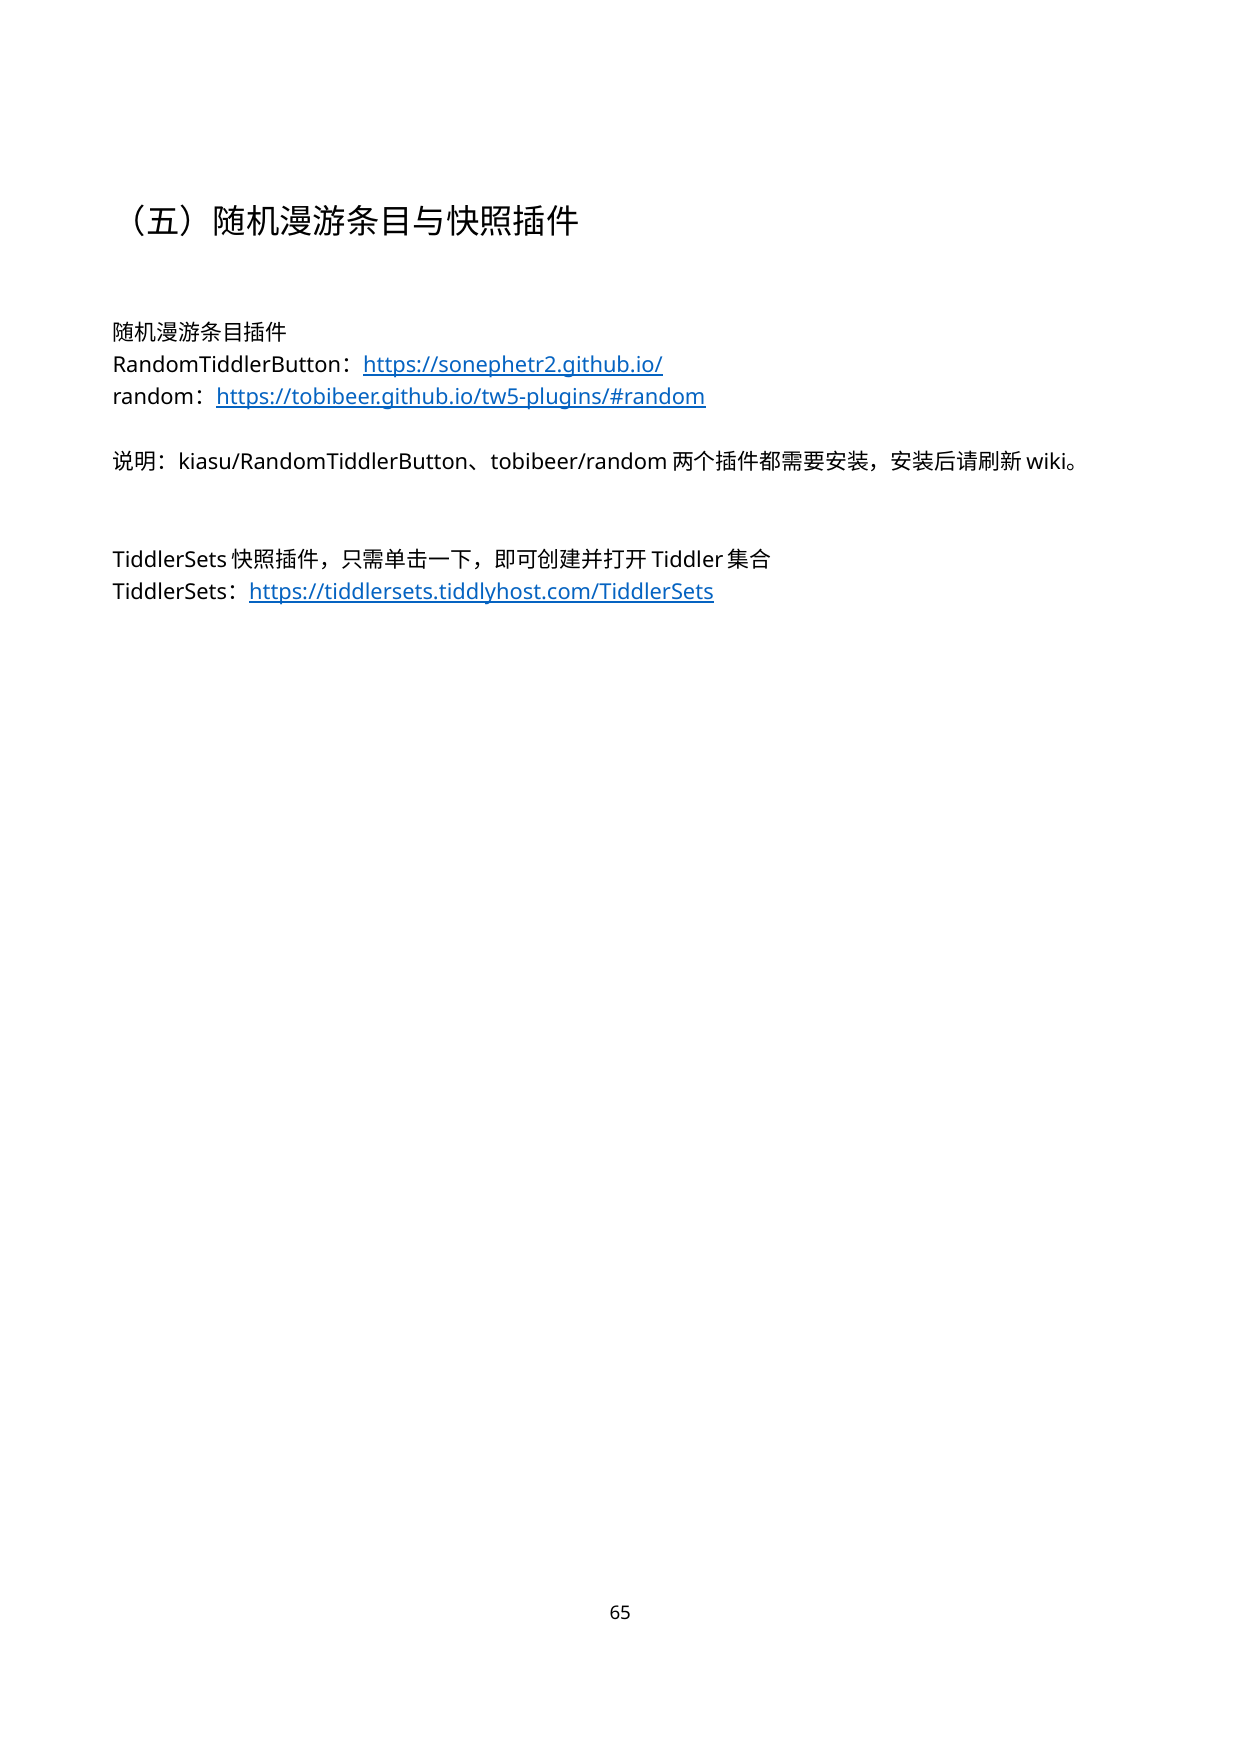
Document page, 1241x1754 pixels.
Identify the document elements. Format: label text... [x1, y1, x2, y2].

text TiddlerSets快照插件，只需单击一下，即可创建并打开Tiddler集合 [112, 542, 1128, 574]
text 随机漫游条目插件 [112, 314, 1128, 347]
text RandomTiddlerButton：https://sonephetr2.github.io/ [112, 347, 1128, 379]
text random：https://tobibeer.github.io/tw5-plugins/#random [112, 379, 1128, 412]
subtitle （五）随机漫游条目与快照插件 [112, 187, 1128, 252]
text 说明：kiasu/RandomTiddlerButton、tobibeer/random两个插件都需要安装，安装后请刷新wiki。 [112, 444, 1128, 477]
text TiddlerSets：https://tiddlersets.tiddlyhost.com/TiddlerSets [112, 574, 1128, 607]
